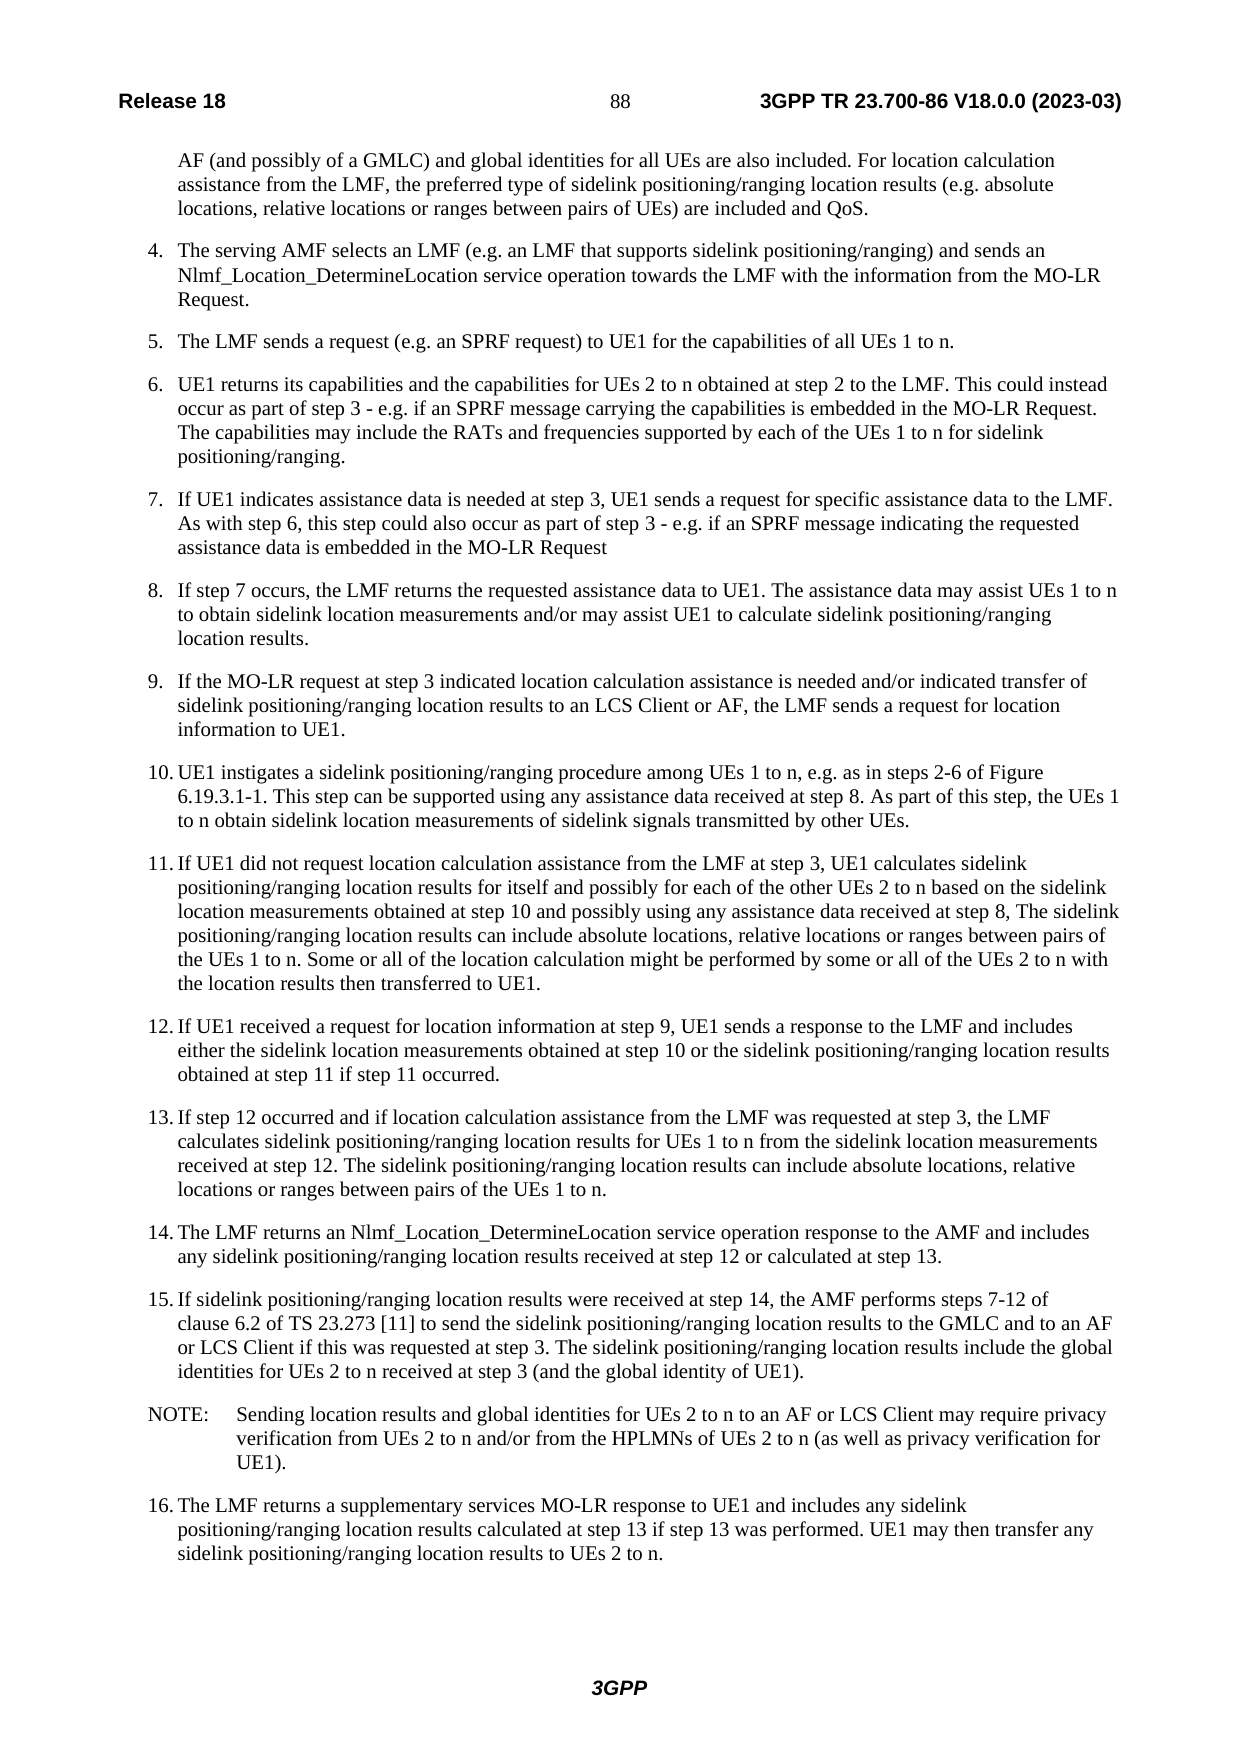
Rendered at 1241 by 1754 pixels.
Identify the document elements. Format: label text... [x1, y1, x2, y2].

text 5. The LMF sends a request (e.g. an SPRF request) to UE1 for the capabilities of all UEs 1 to n. [148, 329, 1122, 353]
text 7. If UE1 indicates assistance data is needed at step 3, UE1 sends a request for specific assistance data to the LMF. As with step 6, this step could also occur as part of step 3 - e.g. if an SPRF message indicating the requested assistance data is embedded in the MO-LR Request [148, 487, 1122, 559]
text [148, 147, 1122, 220]
text 15. If sidelink positioning/ranging location results were received at step 14, the AMF performs steps 7-12 of clause 6.2 of TS 23.273 [11] to send the sidelink positioning/ranging location results to the GMLC and to an AF or LCS Client if this was requested at step 3. The sidelink positioning/ranging location results include the global identities for UEs 2 to n received at step 3 (and the global identity of UE1). [148, 1287, 1122, 1383]
text 16. The LMF returns a supplementary services MO-LR response to UE1 and includes any sidelink positioning/ranging location results calculated at step 13 if step 13 was performed. UE1 may then transfer any sidelink positioning/ranging location results to UEs 2 to n. [148, 1493, 1122, 1565]
text NOTE: Sending location results and global identities for UEs 2 to n to an AF or LCS Client may require privacy verification from UEs 2 to n and/or from the HPLMNs of UEs 2 to n (as well as privacy verification for UE1). [148, 1402, 1122, 1474]
text 10. UE1 instigates a sidelink positioning/ranging procedure among UEs 1 to n, e.g. as in steps 2-6 of Figure 6.19.3.1-1. This step can be supported using any assistance data received at step 8. As part of this step, the UEs 1 to n obtain sidelink location measurements of sidelink signals transmitted by other UEs. [148, 760, 1122, 832]
text 6. UE1 returns its capabilities and the capabilities for UEs 2 to n obtained at step 2 to the LMF. This could instead occur as part of step 3 - e.g. if an SPRF message carrying the capabilities is embedded in the MO-LR Request. The capabilities may include the RATs and frequencies supported by each of the UEs 1 to n for sidelink positioning/ranging. [148, 372, 1122, 468]
text 9. If the MO-LR request at step 3 indicated location calculation assistance is needed and/or indicated transfer of sidelink positioning/ranging location results to an LCS Client or AF, the LMF sends a request for location information to UE1. [148, 669, 1122, 741]
text 8. If step 7 occurs, the LMF returns the requested assistance data to UE1. The assistance data may assist UEs 1 to n to obtain sidelink location measurements and/or may assist UE1 to calculate sidelink positioning/ranging location results. [148, 578, 1122, 650]
text 12. If UE1 received a request for location information at step 9, UE1 sends a response to the LMF and includes either the sidelink location measurements obtained at step 10 or the sidelink positioning/ranging location results obtained at step 11 if step 11 occurred. [148, 1014, 1122, 1086]
text 11. If UE1 did not request location calculation assistance from the LMF at step 3, UE1 calculates sidelink positioning/ranging location results for itself and possibly for each of the other UEs 2 to n based on the sidelink location measurements obtained at step 10 and possibly using any assistance data received at step 8, The sidelink positioning/ranging location results can include absolute locations, relative locations or ranges between pairs of the UEs 1 to n. Some or all of the location calculation might be performed by some or all of the UEs 2 to n with the location results then transferred to UE1. [148, 851, 1122, 995]
text 13. If step 12 occurred and if location calculation assistance from the LMF was requested at step 3, the LMF calculates sidelink positioning/ranging location results for UEs 1 to n from the sidelink location measurements received at step 12. The sidelink positioning/ranging location results can include absolute locations, relative locations or ranges between pairs of the UEs 1 to n. [148, 1105, 1122, 1201]
text 4. The serving AMF selects an LMF (e.g. an LMF that supports sidelink positioning/ranging) and sends an Nlmf_Location_DetermineLocation service operation towards the LMF with the information from the MO-LR Request. [148, 238, 1122, 311]
text 14. The LMF returns an Nlmf_Location_DetermineLocation service operation response to the AMF and includes any sidelink positioning/ranging location results received at step 12 or calculated at step 13. [148, 1220, 1122, 1268]
